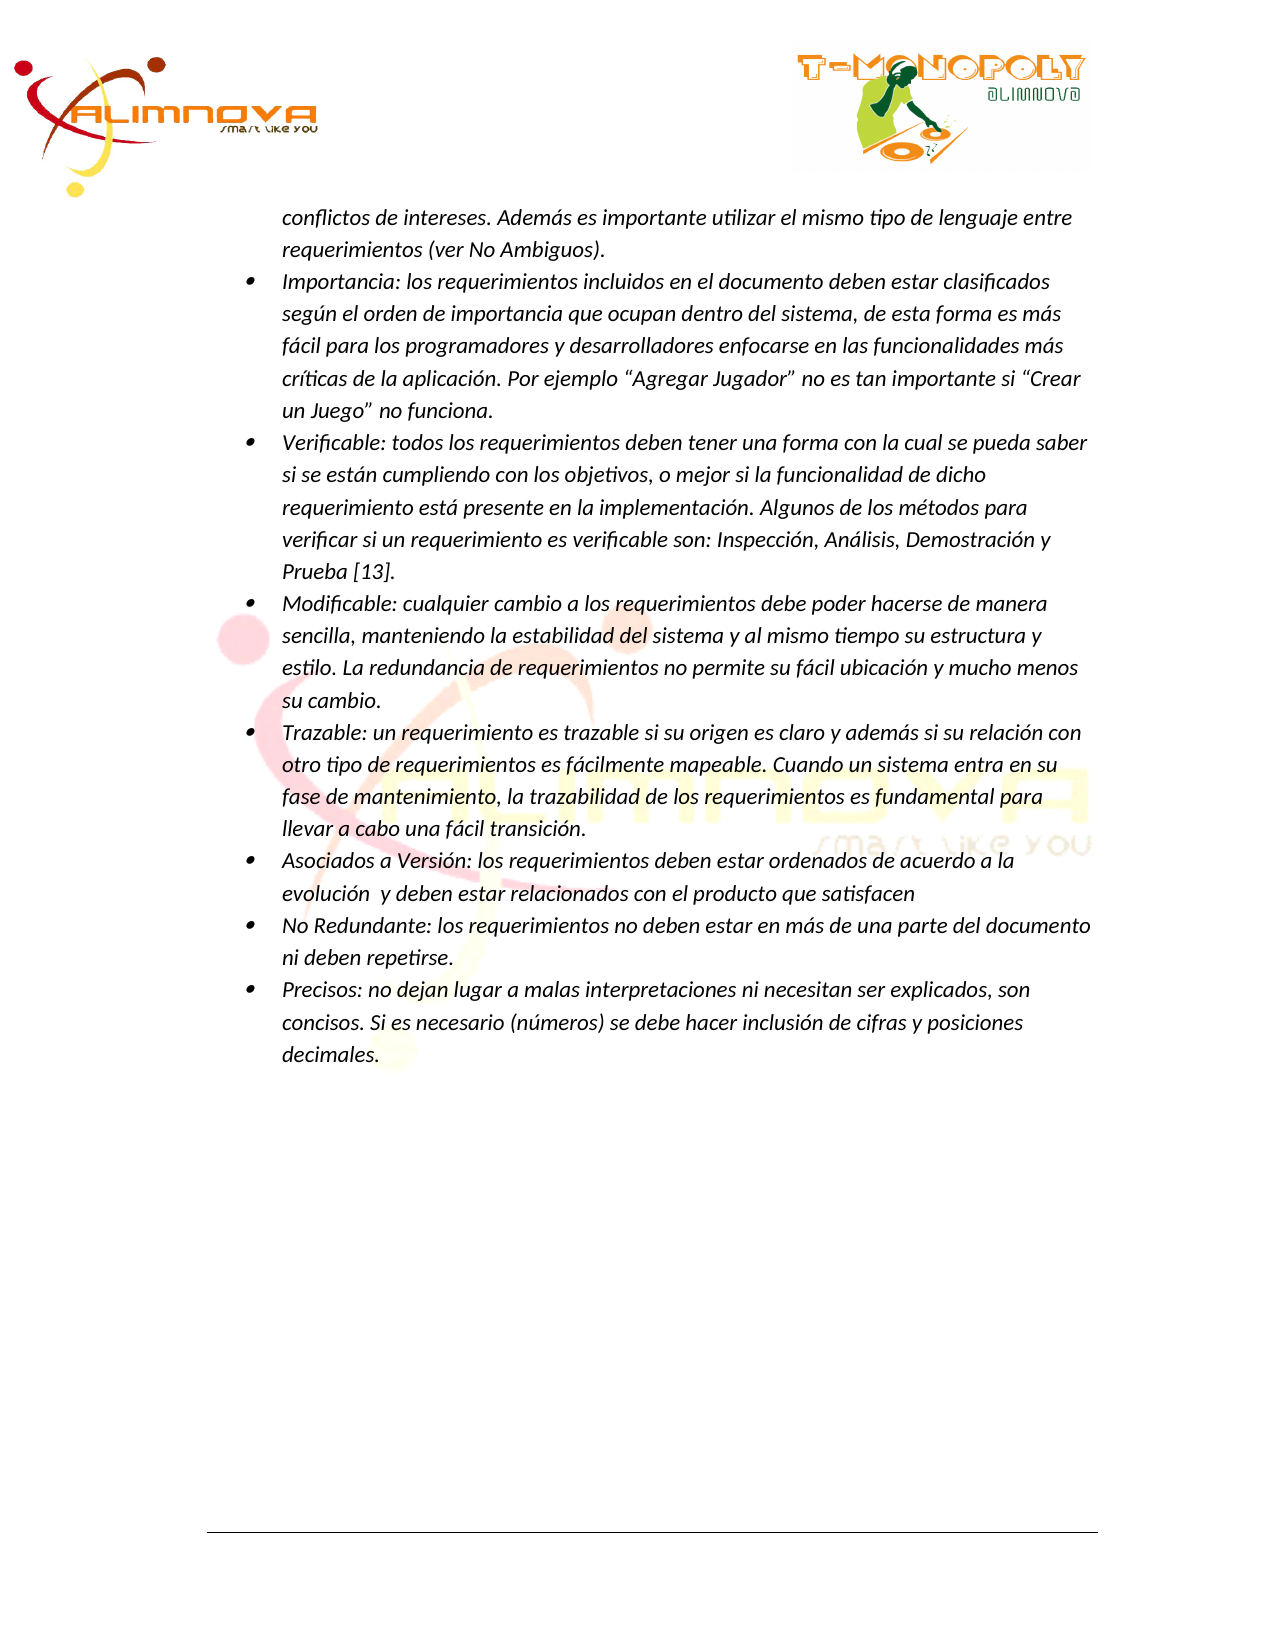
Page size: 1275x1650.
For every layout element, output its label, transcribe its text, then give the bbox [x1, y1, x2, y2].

list Trazable: un requerimiento es trazable si su origen es claro y además si su relación con otro tipo de requerimientos es fácilmente mapeable. Cuando un sistema entra en su fase de mantenimiento, la trazabilidad de los requerimientos es fundamental para llevar a cabo una fácil transición. [244, 718, 1098, 842]
list Verificable: todos los requerimientos deben tener una forma con la cual se pueda saber si se están cumpliendo con los objetivos, o mejor si la funcionalidad de dicho requerimiento está presente en la implementación. Algunos de los métodos para verificar si un requerimiento es verificable son: Inspección, Análisis, Demostración y Prueba [13]. [244, 428, 1098, 585]
list No Redundante: los requerimientos no deben estar en más de una parte del documento ni deben repetirse. [244, 911, 1098, 971]
list Importancia: los requerimientos incluidos en el documento deben estar clasificados según el orden de importancia que ocupan dentro del sistema, de esta forma es más fácil para los programadores y desarrolladores enfocarse en las funcionalidades más críticas de la aplicación. Por ejemplo “Agregar Jugador” no es tan importante si “Crear un Juego” no funciona. [244, 267, 1098, 424]
picture [792, 40, 1093, 173]
list Asociados a Versión: los requerimientos deben estar ordenados de acuerdo a la evolución y deben estar relacionados con el producto que satisfacen [244, 847, 1098, 907]
list Precisos: no dejan lugar a malas interpretaciones ni necesitan ser explicados, son concisos. Si es necesario (números) se debe hacer inclusión de cifras y posiciones decimales. [244, 975, 1098, 1068]
picture [10, 55, 319, 199]
list Modificable: cualquier cambio a los requerimientos debe poder hacerse de manera sencilla, manteniendo la estabilidad del sistema y al mismo tiempo su estructura y estilo. La redundancia de requerimientos no permite su fácil ubicación y mucho menos su cambio. [244, 589, 1098, 714]
